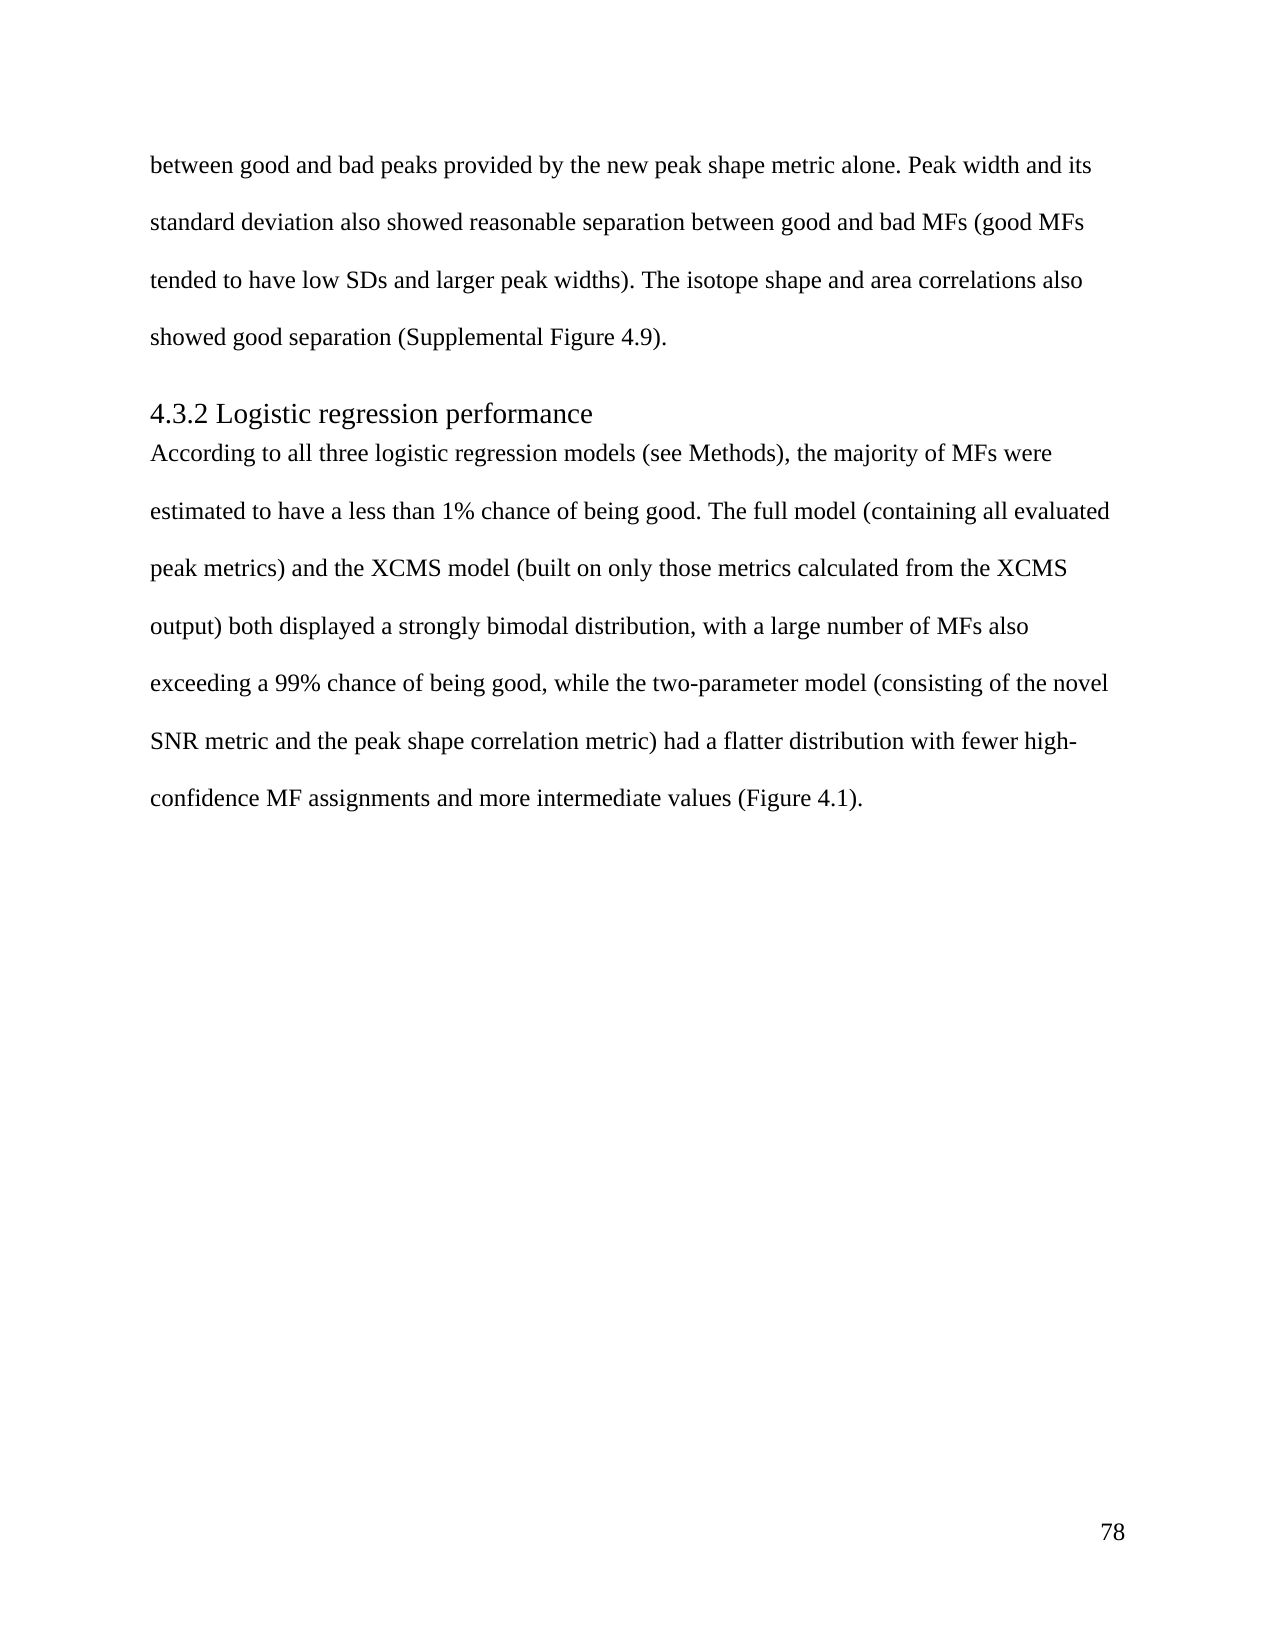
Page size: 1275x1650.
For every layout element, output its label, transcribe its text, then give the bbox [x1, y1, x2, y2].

text According to all three logistic regression models (see Methods), the majority of MFs were estimated to have a less than 1% chance of being good. The full model (containing all evaluated peak metrics) and the XCMS model (built on only those metrics calculated from the XCMS output) both displayed a strongly bimodal distribution, with a large number of MFs also exceeding a 99% chance of being good, while the two-parameter model (consisting of the novel SNR metric and the peak shape correlation metric) had a flatter distribution with fewer high-confidence MF assignments and more intermediate values (Figure 4.1). [150, 438, 1125, 812]
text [150, 150, 1125, 351]
subtitle 4.3.2 Logistic regression performance [150, 397, 1125, 430]
